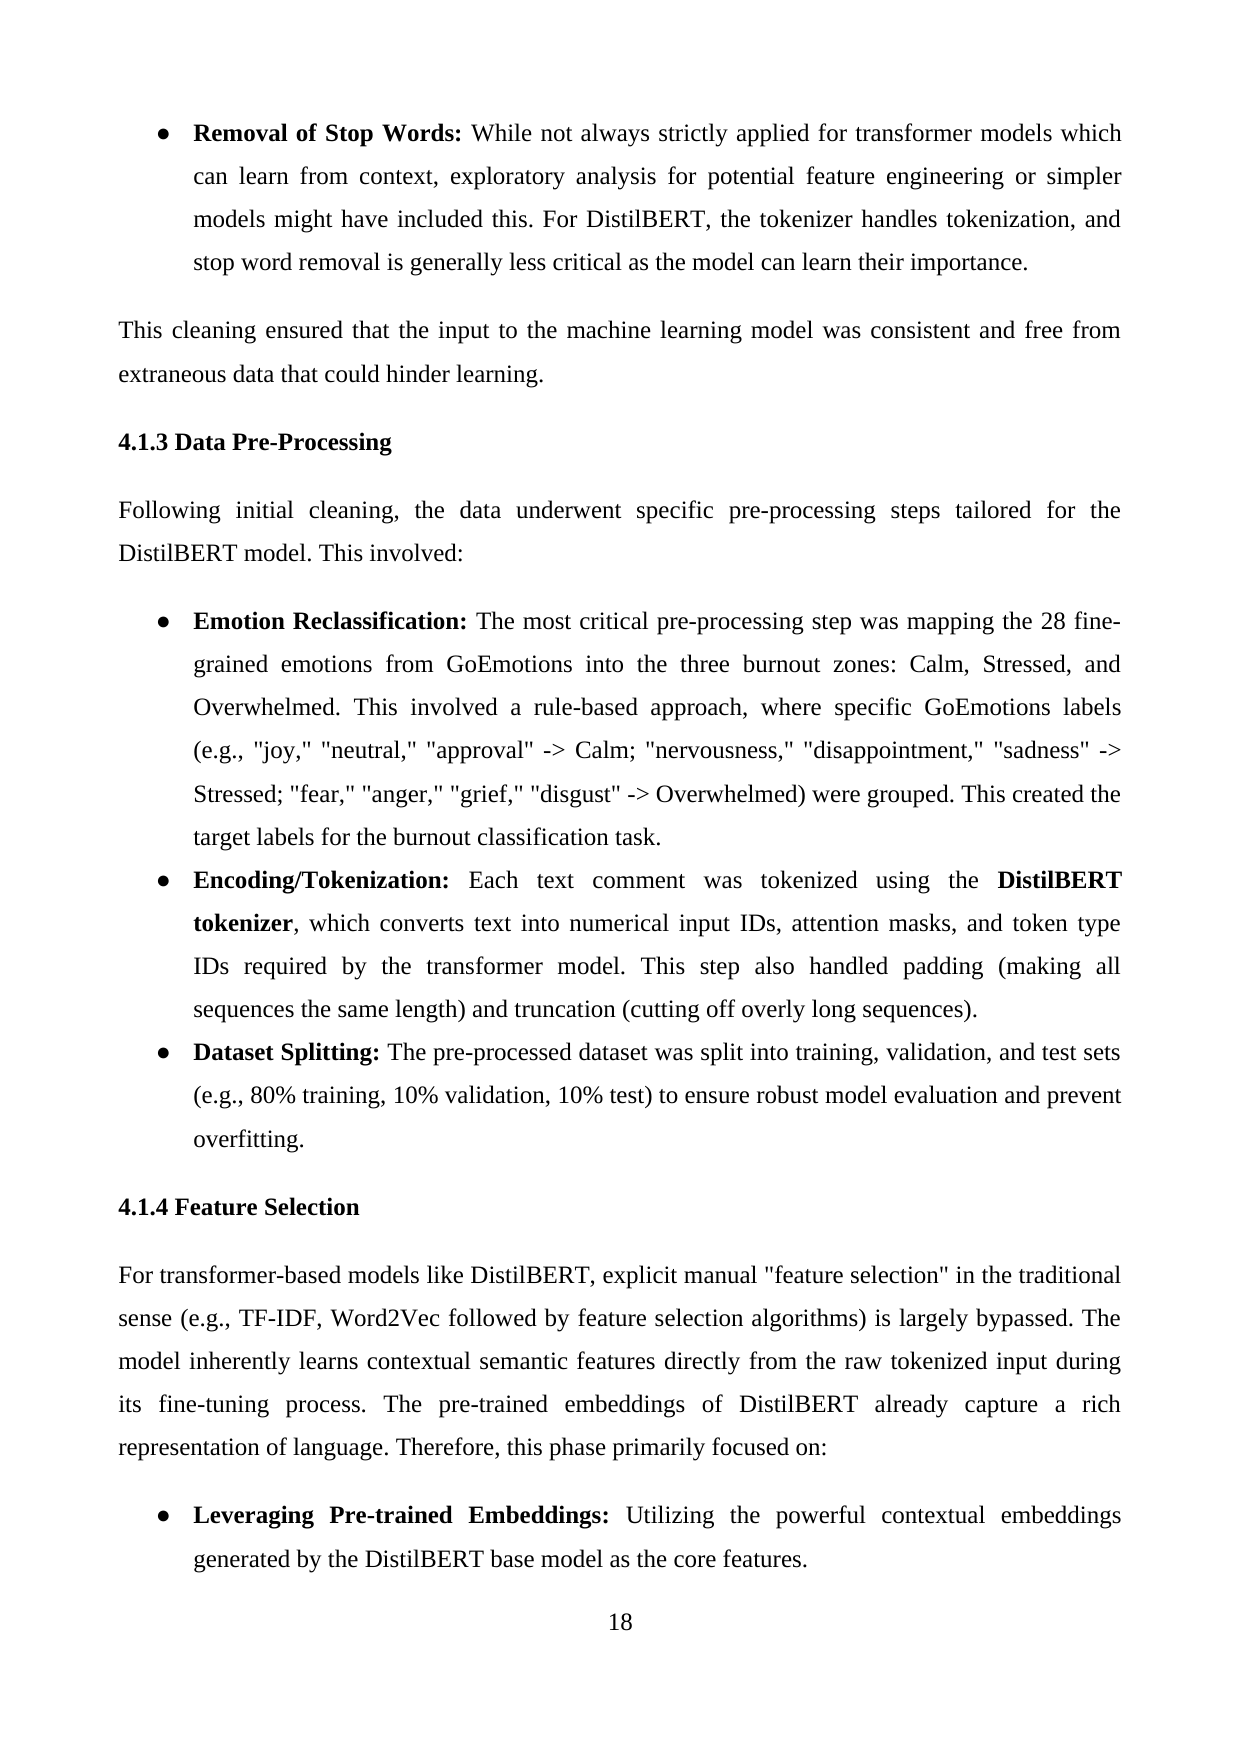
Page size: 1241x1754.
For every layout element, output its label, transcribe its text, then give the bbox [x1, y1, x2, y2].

text This cleaning ensured that the input to the machine learning model was consistent and free from extraneous data that could hinder learning. [118, 316, 1122, 387]
list Dataset Splitting: The pre-processed dataset was split into training, validation, and test sets (e.g., 80% training, 10% validation, 10% test) to ensure robust model evaluation and prevent overfitting. [156, 1037, 1122, 1152]
subtitle 4.1.4 Feature Selection [118, 1192, 1122, 1221]
list Emotion Reclassification: The most critical pre-processing step was mapping the 28 fine-grained emotions from GoEmotions into the three burnout zones: Calm, Stressed, and Overwhelmed. This involved a rule-based approach, where specific GoEmotions labels (e.g., "joy," "neutral," "approval" -> Calm; "nervousness," "disappointment," "sadness" -> Stressed; "fear," "anger," "grief," "disgust" -> Overwhelmed) were grouped. This created the target labels for the burnout classification task. [156, 606, 1122, 851]
list Leveraging Pre-trained Embeddings: Utilizing the powerful contextual embeddings generated by the DistilBERT base model as the core features. [156, 1501, 1122, 1572]
text For transformer-based models like DistilBERT, explicit manual "feature selection" in the traditional sense (e.g., TF-IDF, Word2Vec followed by feature selection algorithms) is largely bypassed. The model inherently learns contextual semantic features directly from the raw tokenized input during its fine-tuning process. The pre-trained embeddings of DistilBERT already capture a rich representation of language. Therefore, this phase primarily focused on: [118, 1260, 1122, 1461]
list Removal of Stop Words: While not always strictly applied for transformer models which can learn from context, exploratory analysis for potential feature engineering or simpler models might have included this. For DistilBERT, the tokenizer handles tokenization, and stop word removal is generally less critical as the model can learn their importance. [156, 118, 1122, 276]
list Encoding/Tokenization: Each text comment was tokenized using the DistilBERT tokenizer, which converts text into numerical input IDs, attention masks, and token type IDs required by the transformer model. This step also handled padding (making all sequences the same length) and truncation (cutting off overly long sequences). [156, 865, 1122, 1023]
subtitle 4.1.3 Data Pre-Processing [118, 427, 1122, 456]
text Following initial cleaning, the data underwent specific pre-processing steps tailored for the DistilBERT model. This involved: [118, 495, 1122, 567]
